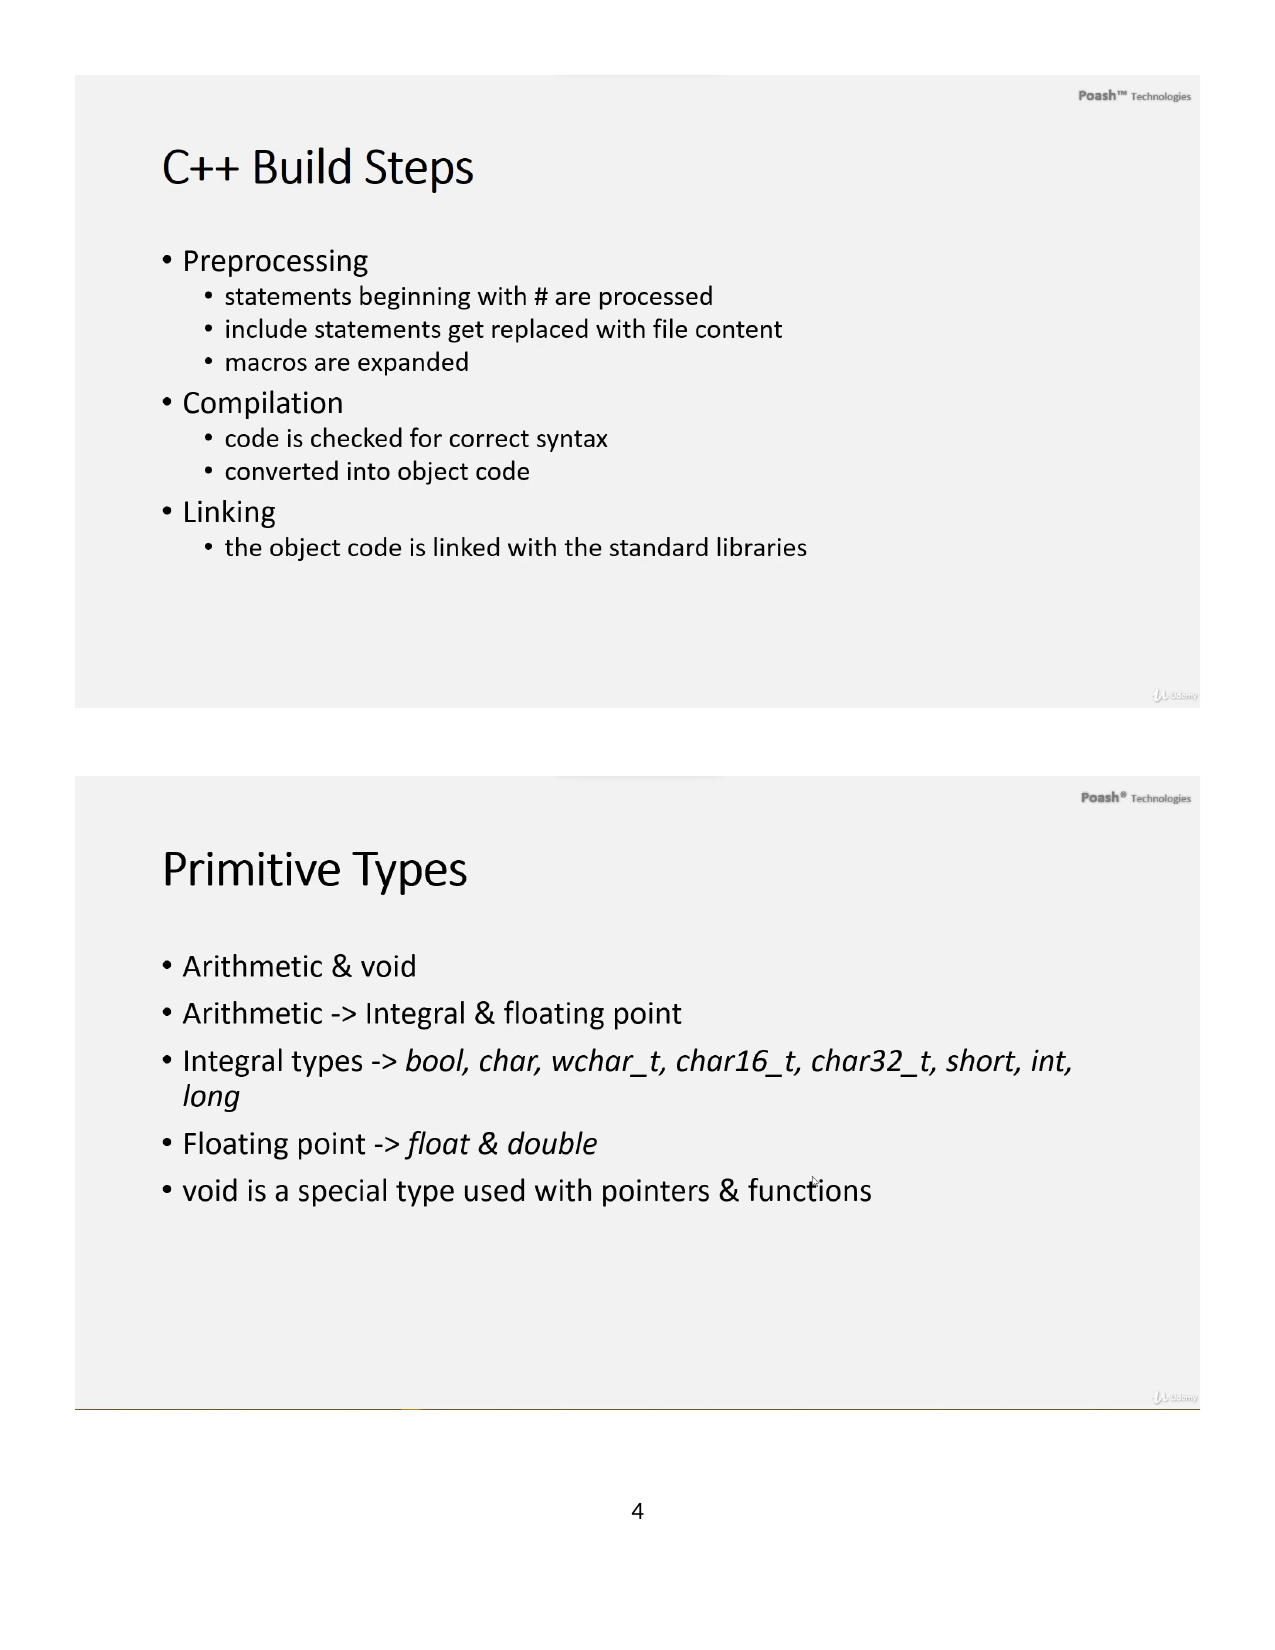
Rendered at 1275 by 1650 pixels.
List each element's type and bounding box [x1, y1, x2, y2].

picture [75, 75, 1200, 708]
picture [75, 776, 1200, 1410]
